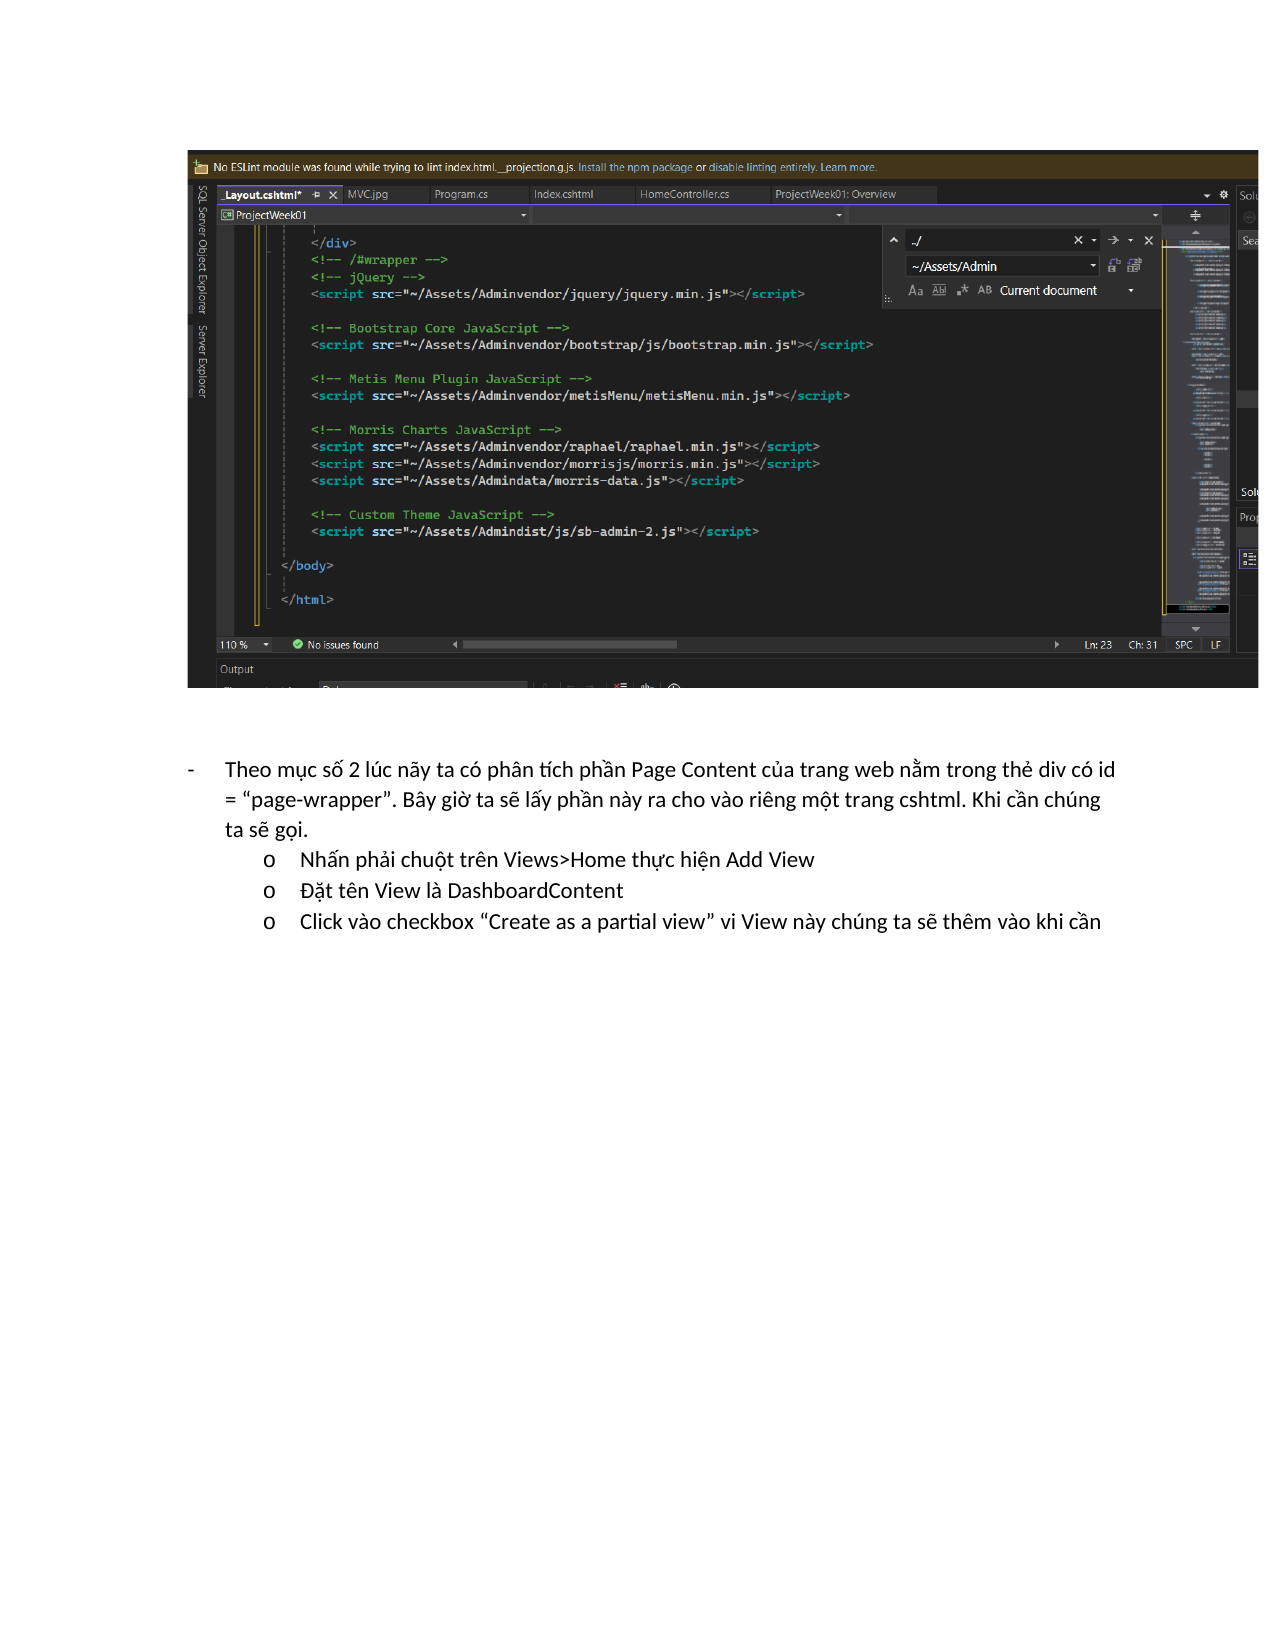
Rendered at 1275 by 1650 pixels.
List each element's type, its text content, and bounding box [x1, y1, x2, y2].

picture [187, 150, 1259, 688]
list Click vào checkbox “Create as a partial view” vi View này chúng ta sẽ thêm vào khi cần [262, 907, 1210, 936]
list Theo mục số 2 lúc nãy ta có phân tích phần Page Content của trang web nằm trong thẻ div có id [187, 755, 1210, 783]
list Nhấn phải chuột trên Views>Home thực hiện Add View [262, 846, 1210, 875]
text = “page-wrapper”. Bây giờ ta sẽ lấy phần này ra cho vào riêng một trang cshtml. Khi cần chúng ta sẽ gọi. [225, 785, 1104, 843]
list Đặt tên View là DashboardContent [262, 876, 1210, 905]
